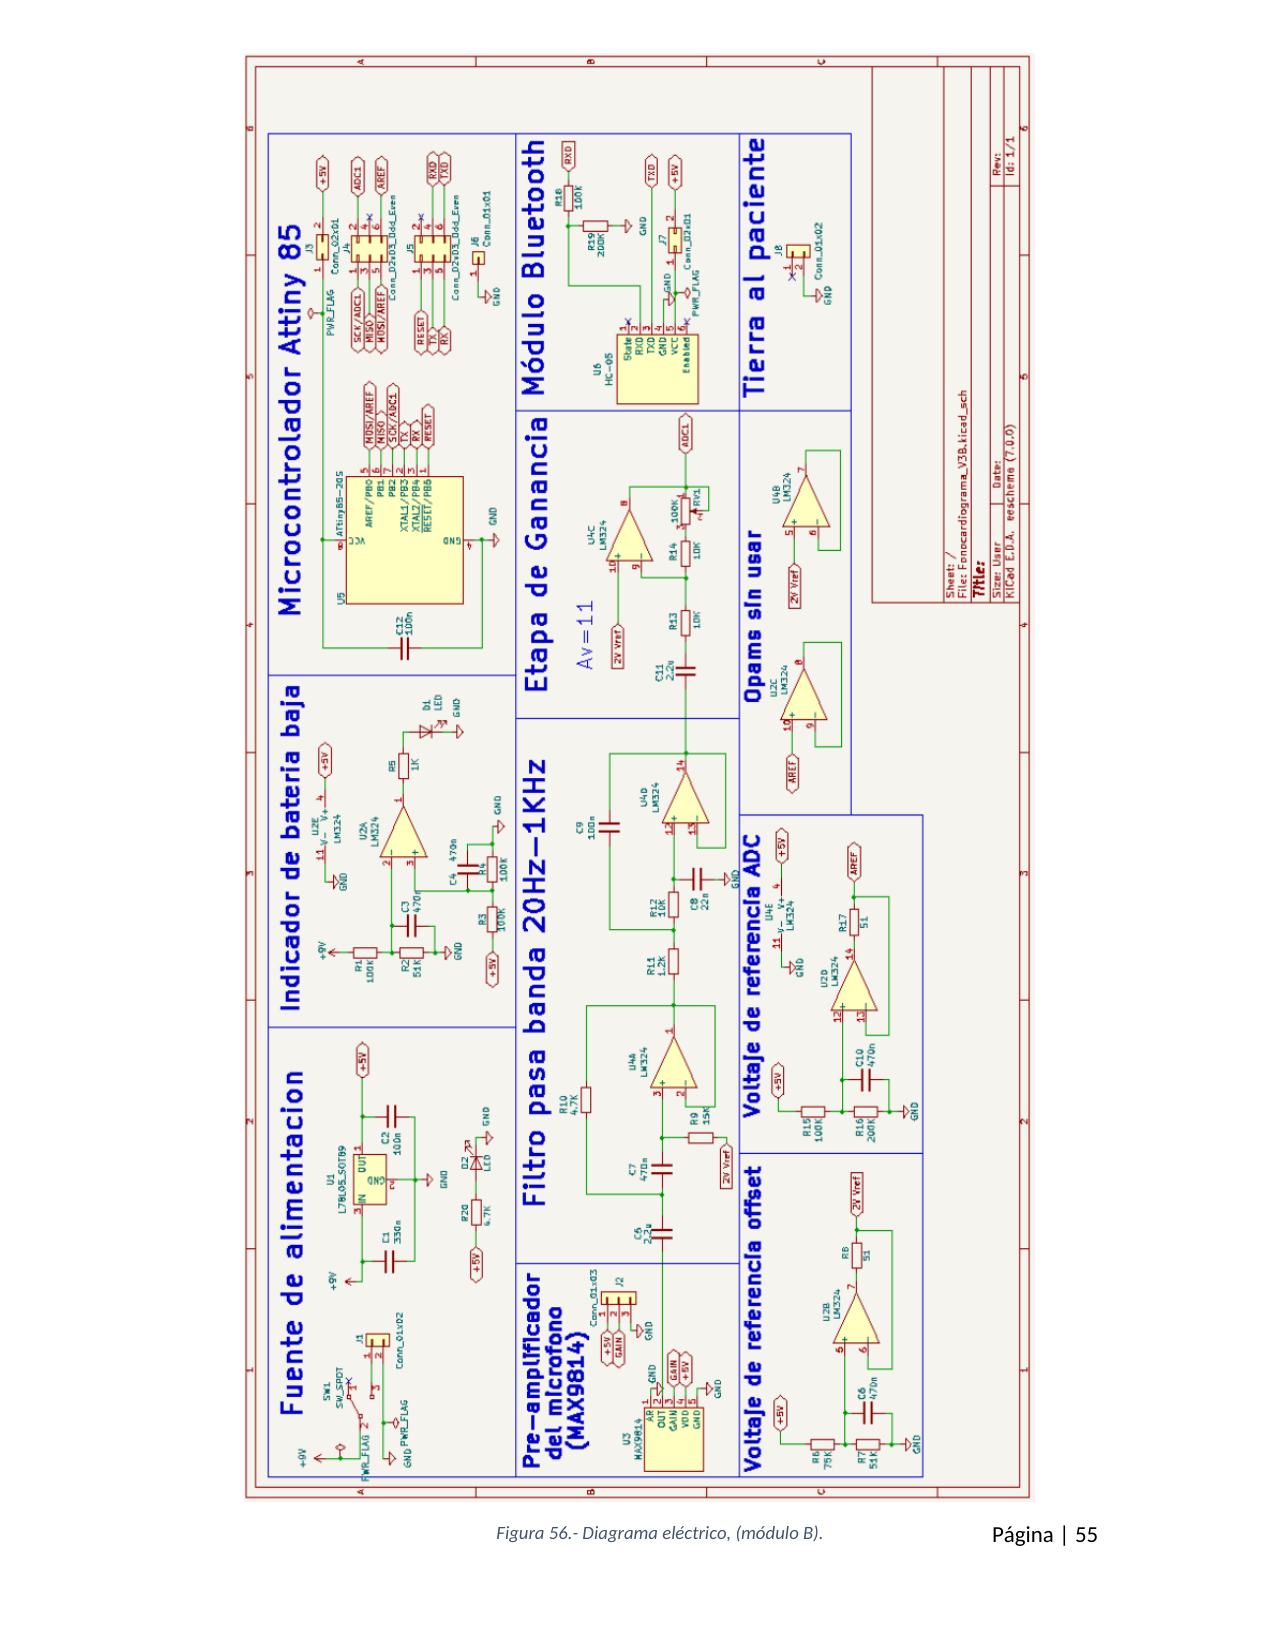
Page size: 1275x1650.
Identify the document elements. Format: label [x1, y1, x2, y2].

picture [244, 54, 1034, 1501]
